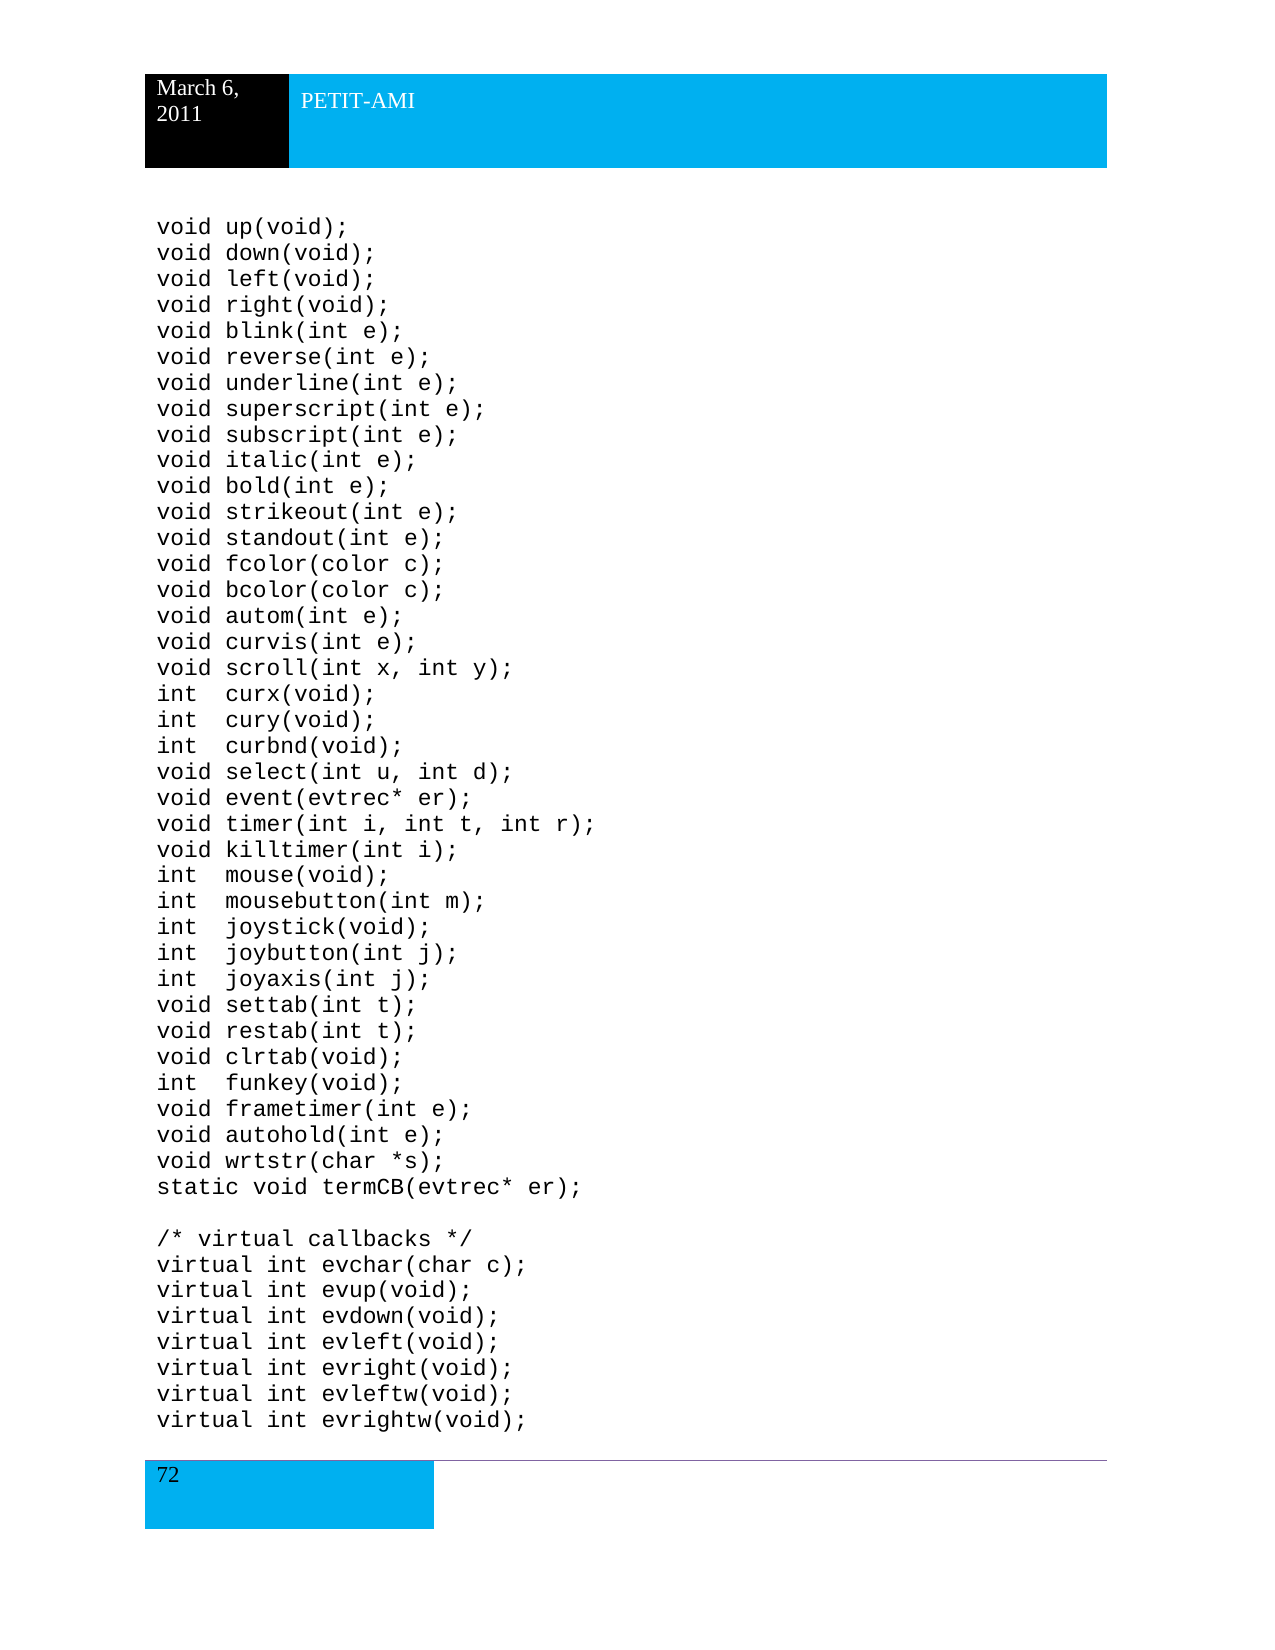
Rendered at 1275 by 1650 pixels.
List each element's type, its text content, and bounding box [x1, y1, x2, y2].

text int joyaxis(int j); [156, 968, 1118, 993]
text virtual int evrightw(void); [156, 1408, 1118, 1434]
text void strikeout(int e); [156, 501, 1118, 527]
text void superscript(int e); [156, 397, 1118, 423]
text void subscript(int e); [156, 423, 1118, 449]
text virtual int evdown(void); [156, 1305, 1118, 1331]
text void settab(int t); [156, 993, 1118, 1019]
text int funkey(void); [156, 1071, 1118, 1097]
text void autohold(int e); [156, 1123, 1118, 1149]
text int joystick(void); [156, 916, 1118, 942]
text void fcolor(color c); [156, 553, 1118, 578]
text void bcolor(color c); [156, 578, 1118, 604]
text int curbnd(void); [156, 734, 1118, 760]
text int mousebutton(int m); [156, 890, 1118, 916]
text void down(void); [156, 241, 1118, 267]
text static void termCB(evtrec* er); [156, 1175, 1118, 1201]
text void reverse(int e); [156, 345, 1118, 371]
text void wrtstr(char *s); [156, 1149, 1118, 1175]
text int joybutton(int j); [156, 942, 1118, 968]
text virtual int evright(void); [156, 1357, 1118, 1383]
text virtual int evchar(char c); [156, 1253, 1118, 1279]
text void blink(int e); [156, 319, 1118, 345]
text void up(void); [156, 215, 1118, 241]
text int curx(void); [156, 682, 1118, 708]
text void clrtab(void); [156, 1045, 1118, 1071]
text void autom(int e); [156, 604, 1118, 630]
text void event(evtrec* er); [156, 786, 1118, 812]
text void left(void); [156, 267, 1118, 293]
text void curvis(int e); [156, 630, 1118, 656]
text /* virtual callbacks */ [156, 1227, 1118, 1253]
text void select(int u, int d); [156, 760, 1118, 786]
text virtual int evleft(void); [156, 1331, 1118, 1357]
text int cury(void); [156, 708, 1118, 734]
text void italic(int e); [156, 449, 1118, 475]
text void standout(int e); [156, 527, 1118, 553]
text virtual int evup(void); [156, 1279, 1118, 1305]
text void timer(int i, int t, int r); [156, 812, 1118, 838]
text void killtimer(int i); [156, 838, 1118, 864]
text void right(void); [156, 293, 1118, 319]
text void restab(int t); [156, 1019, 1118, 1045]
text void bold(int e); [156, 475, 1118, 501]
text void frametimer(int e); [156, 1097, 1118, 1123]
text int mouse(void); [156, 864, 1118, 890]
text void scroll(int x, int y); [156, 656, 1118, 682]
text virtual int evleftw(void); [156, 1383, 1118, 1408]
text void underline(int e); [156, 371, 1118, 397]
